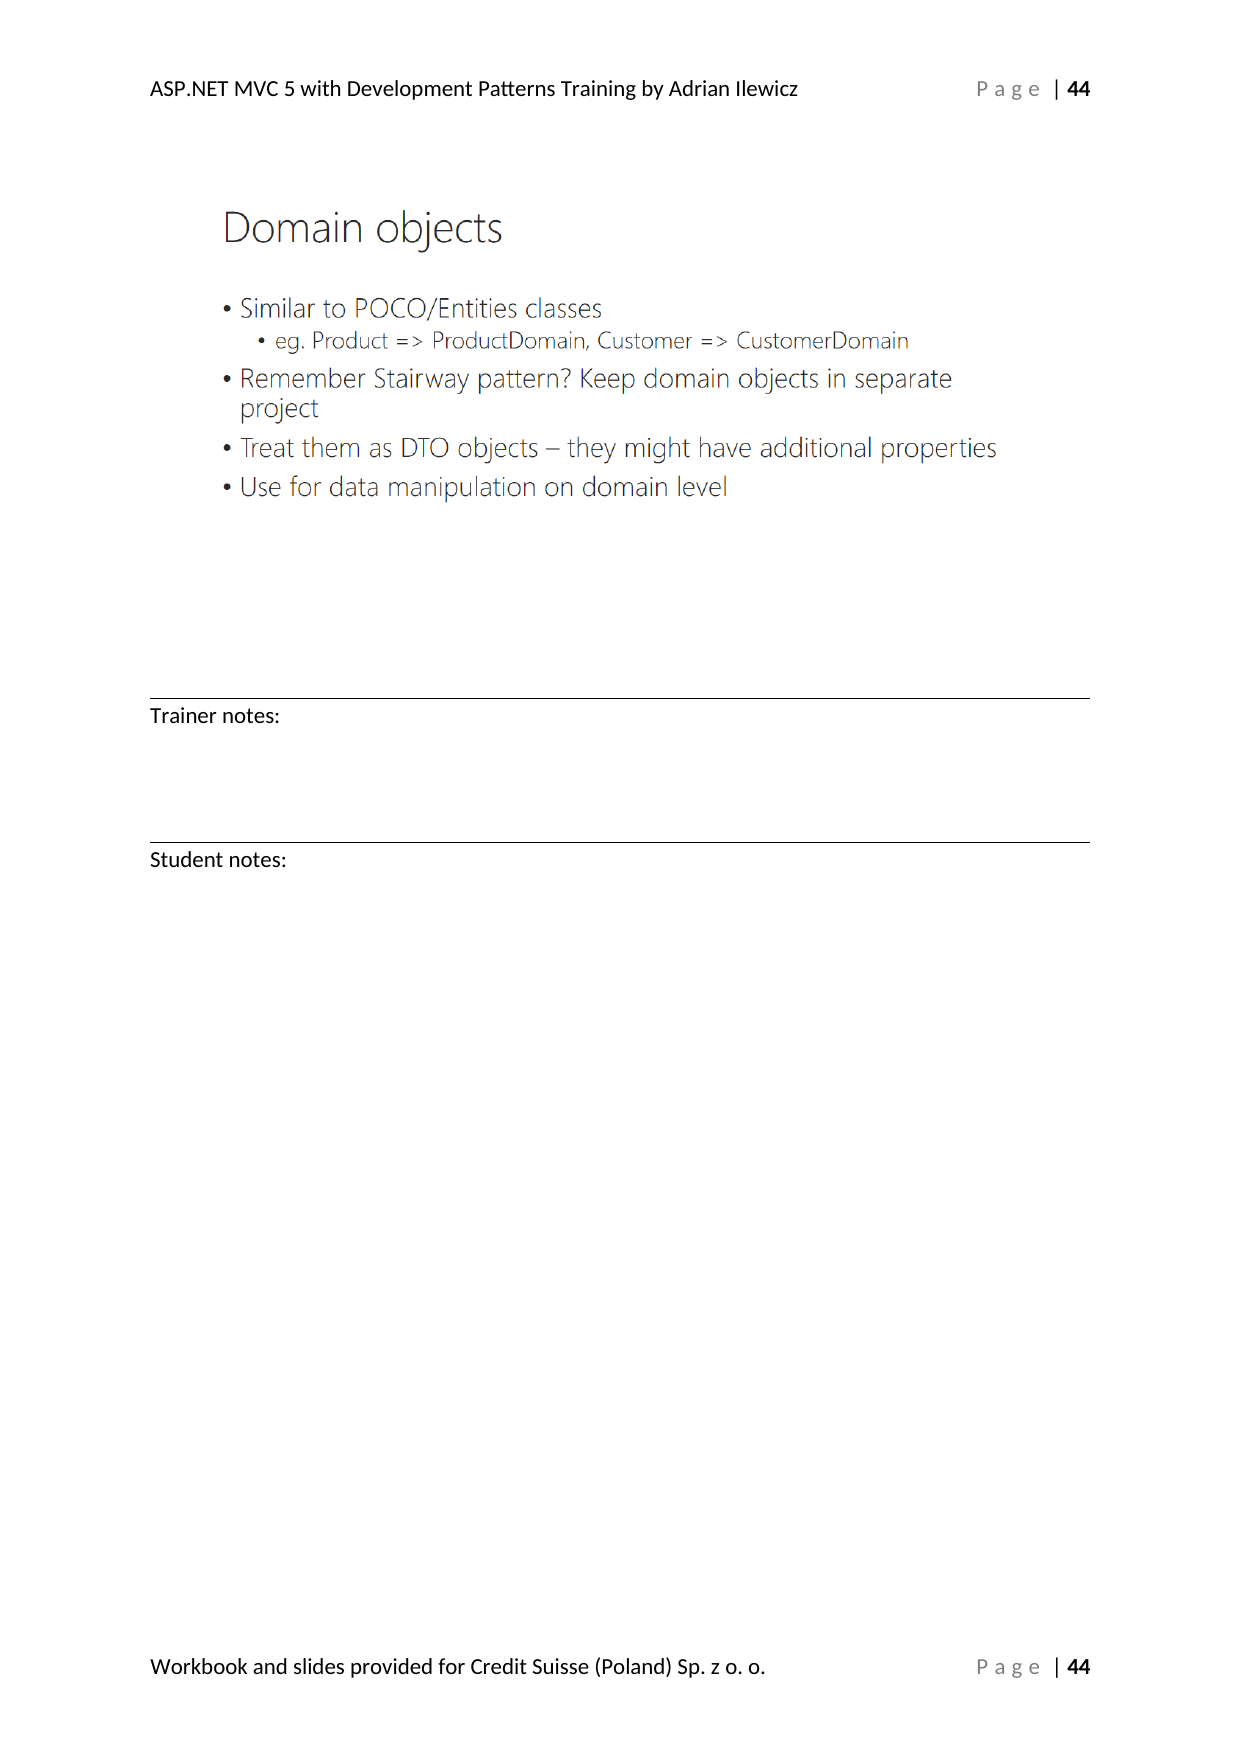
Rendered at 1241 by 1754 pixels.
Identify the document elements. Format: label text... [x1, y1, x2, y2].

text Student notes: [150, 843, 1090, 873]
picture [150, 149, 1090, 680]
text Trainer notes: [150, 699, 1090, 729]
